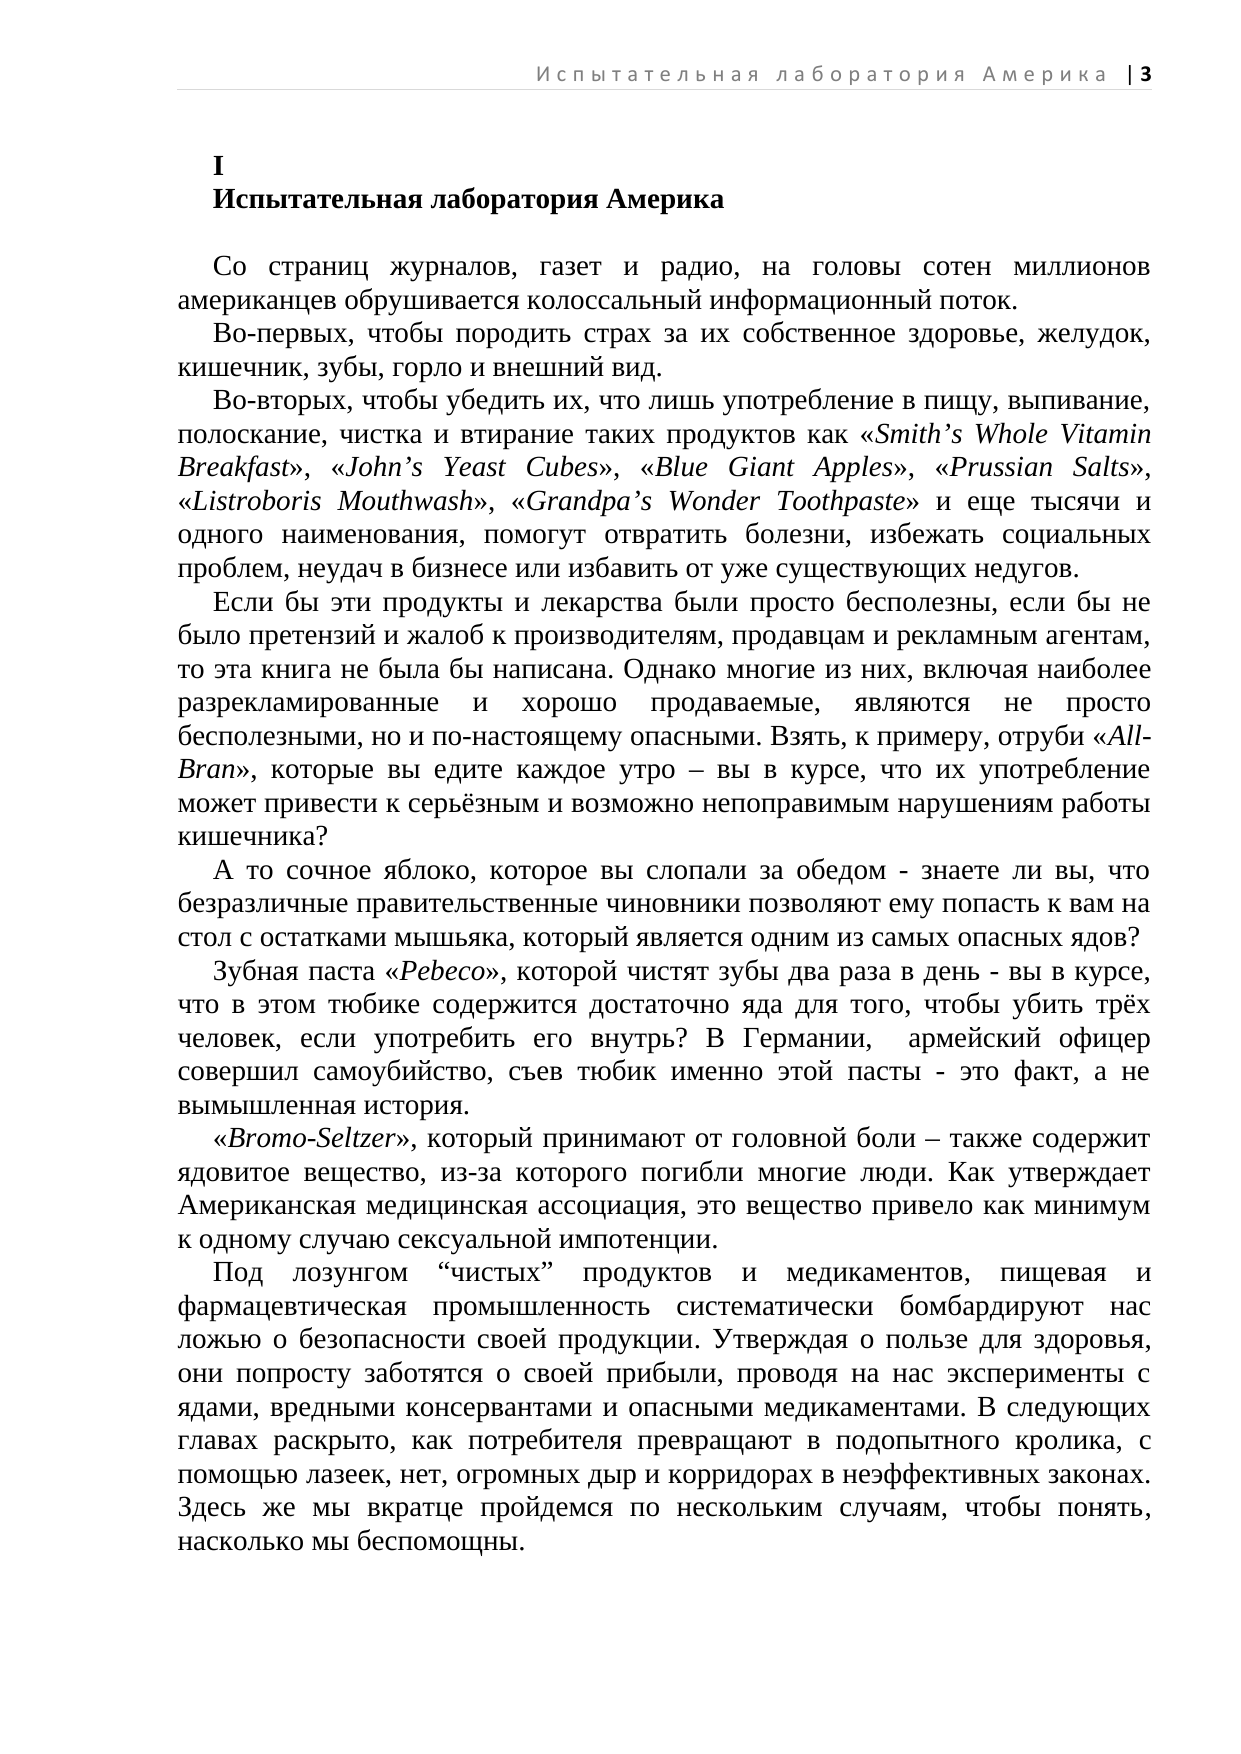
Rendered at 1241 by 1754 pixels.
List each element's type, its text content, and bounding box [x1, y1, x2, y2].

text «Bromo-Seltzer», который принимают от головной боли – также содержит ядовитое вещество, из-за которого погибли многие люди. Как утверждает Американская медицинская ассоциация, это вещество привело как минимум к одному случаю сексуальной импотенции. [177, 1120, 1152, 1254]
text Если бы эти продукты и лекарства были просто бесполезны, если бы не было претензий и жалоб к производителям, продавцам и рекламным агентам, то эта книга не была бы написана. Однако многие из них, включая наиболее разрекламированные и хорошо продаваемые, являются не просто бесполезными, но и по-настоящему опасными. Взять, к примеру, отруби «All-Bran», которые вы едите каждое утро – вы в курсе, что их употребление может привести к серьёзным и возможно непоправимым нарушениям работы кишечника? [177, 584, 1152, 852]
text Во-первых, чтобы породить страх за их собственное здоровье, желудок, кишечник, зубы, горло и внешний вид. [177, 315, 1152, 382]
text Со страниц журналов, газет и радио, на головы сотен миллионов американцев обрушивается колоссальный информационный поток. [177, 248, 1152, 315]
text Испытательная лаборатория Америка [177, 181, 1152, 215]
text Во-вторых, чтобы убедить их, что лишь употребление в пищу, выпивание, полоскание, чистка и втирание таких продуктов как «Smith’s Whole Vitamin Breakfast», «John’s Yeast Cubes», «Blue Giant Apples», «Prussian Salts», «Listroboris Mouthwash», «Grandpa’s Wonder Toothpaste» и еще тысячи и одного наименования, помогут отвратить болезни, избежать социальных проблем, неудач в бизнесе или избавить от уже существующих недугов. [177, 382, 1152, 584]
text I [177, 148, 1152, 181]
text Зубная паста «Pebeco», которой чистят зубы два раза в день - вы в курсе, что в этом тюбике содержится достаточно яда для того, чтобы убить трёх человек, если употребить его внутрь? В Германии, армейский офицер совершил самоубийство, съев тюбик именно этой пасты - это факт, а не вымышленная история. [177, 953, 1152, 1120]
text Под лозунгом “чистых” продуктов и медикаментов, пищевая и фармацевтическая промышленность систематически бомбардируют нас ложью о безопасности своей продукции. Утверждая о пользе для здоровья, они попросту заботятся о своей прибыли, проводя на нас эксперименты с ядами, вредными консервантами и опасными медикаментами. В следующих главах раскрыто, как потребителя превращают в подопытного кролика, с помощью лазеек, нет, огромных дыр и корридорах в неэффективных законах. Здесь же мы вкратце пройдемся по нескольким случаям, чтобы понять, насколько мы беспомощны. [177, 1254, 1152, 1556]
text А то сочное яблоко, которое вы слопали за обедом - знаете ли вы, что безразличные правительственные чиновники позволяют ему попасть к вам на стол с остатками мышьяка, который является одним из самых опасных ядов? [177, 852, 1152, 953]
